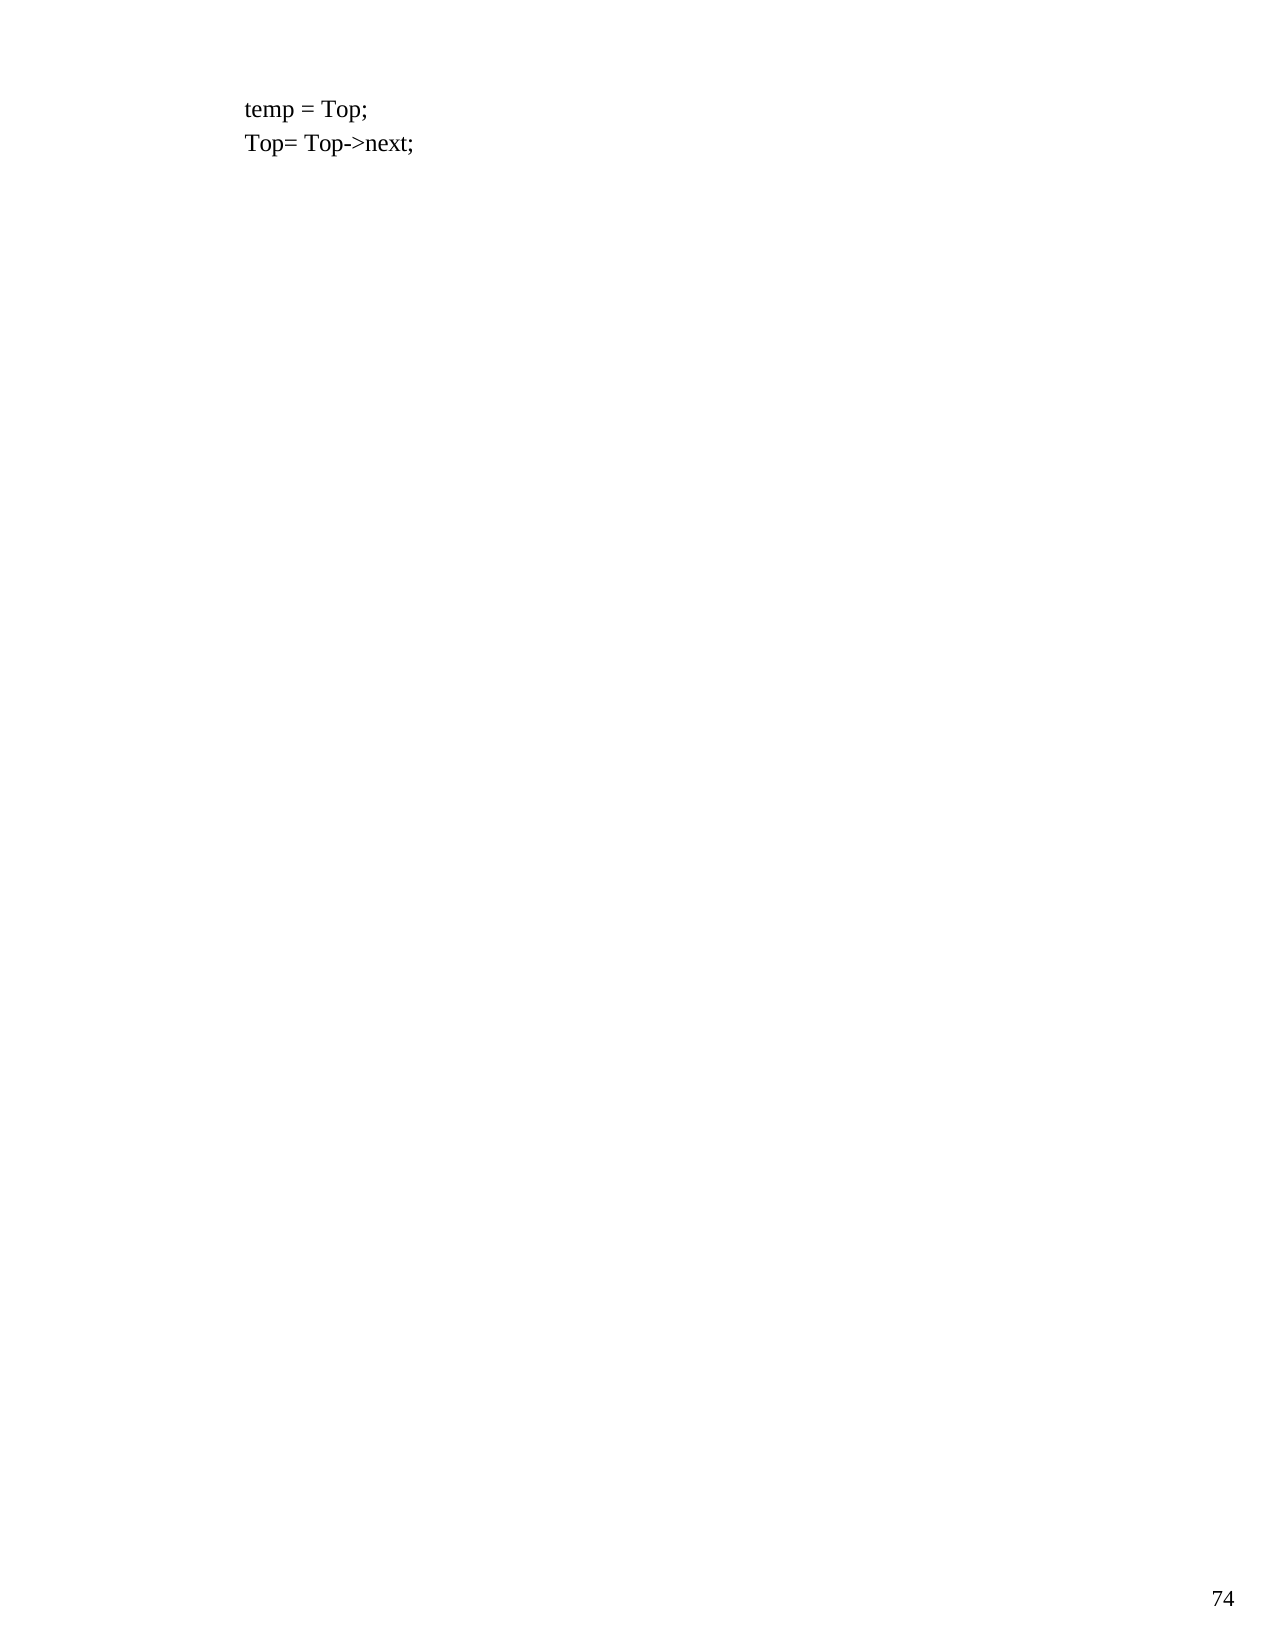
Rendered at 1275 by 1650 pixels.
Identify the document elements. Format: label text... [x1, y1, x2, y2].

text temp = Top; [244, 94, 414, 122]
text Top= Top->next; [244, 128, 414, 157]
